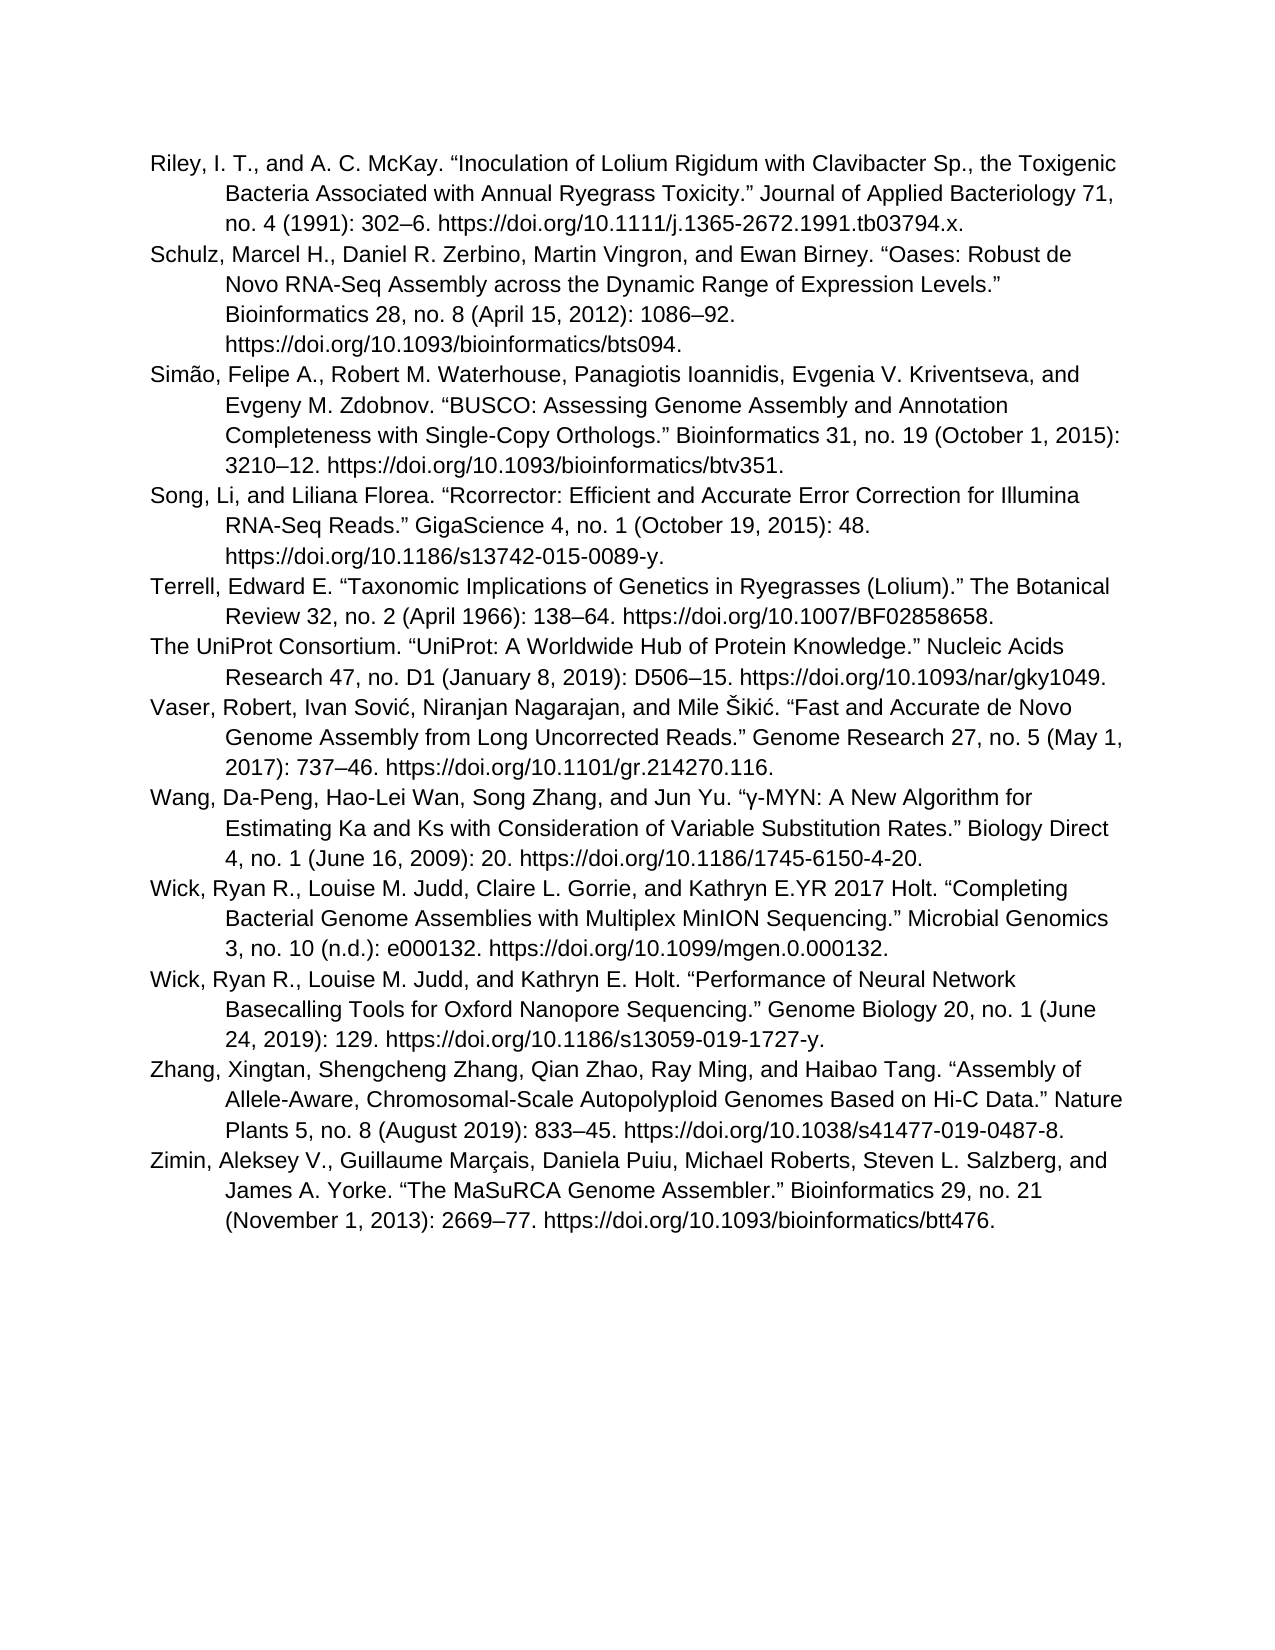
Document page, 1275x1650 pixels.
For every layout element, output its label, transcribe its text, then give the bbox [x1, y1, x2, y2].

text Wick, Ryan R., Louise M. Judd, Claire L. Gorrie, and Kathryn E.YR 2017 Holt. “Completing Bacterial Genome Assemblies with Multiplex MinION Sequencing.” Microbial Genomics 3, no. 10 (n.d.): e000132. https://doi.org/10.1099/mgen.0.000132. [150, 875, 1125, 962]
text Zhang, Xingtan, Shengcheng Zhang, Qian Zhao, Ray Ming, and Haibao Tang. “Assembly of Allele-Aware, Chromosomal-Scale Autopolyploid Genomes Based on Hi-C Data.” Nature Plants 5, no. 8 (August 2019): 833–45. https://doi.org/10.1038/s41477-019-0487-8. [150, 1056, 1125, 1143]
text Vaser, Robert, Ivan Sović, Niranjan Nagarajan, and Mile Šikić. “Fast and Accurate de Novo Genome Assembly from Long Uncorrected Reads.” Genome Research 27, no. 5 (May 1, 2017): 737–46. https://doi.org/10.1101/gr.214270.116. [150, 694, 1125, 781]
text Riley, I. T., and A. C. McKay. “Inoculation of Lolium Rigidum with Clavibacter Sp., the Toxigenic Bacteria Associated with Annual Ryegrass Toxicity.” Journal of Applied Bacteriology 71, no. 4 (1991): 302–6. https://doi.org/10.1111/j.1365-2672.1991.tb03794.x. [150, 150, 1125, 237]
text Simão, Felipe A., Robert M. Waterhouse, Panagiotis Ioannidis, Evgenia V. Kriventseva, and Evgeny M. Zdobnov. “BUSCO: Assessing Genome Assembly and Annotation Completeness with Single-Copy Orthologs.” Bioinformatics 31, no. 19 (October 1, 2015): 3210–12. https://doi.org/10.1093/bioinformatics/btv351. [150, 361, 1125, 478]
text Song, Li, and Liliana Florea. “Rcorrector: Efficient and Accurate Error Correction for Illumina RNA-Seq Reads.” GigaScience 4, no. 1 (October 19, 2015): 48. https://doi.org/10.1186/s13742-015-0089-y. [150, 482, 1125, 569]
text Wick, Ryan R., Louise M. Judd, and Kathryn E. Holt. “Performance of Neural Network Basecalling Tools for Oxford Nanopore Sequencing.” Genome Biology 20, no. 1 (June 24, 2019): 129. https://doi.org/10.1186/s13059-019-1727-y. [150, 966, 1125, 1052]
text Wang, Da-Peng, Hao-Lei Wan, Song Zhang, and Jun Yu. “γ-MYN: A New Algorithm for Estimating Ka and Ks with Consideration of Variable Substitution Rates.” Biology Direct 4, no. 1 (June 16, 2009): 20. https://doi.org/10.1186/1745-6150-4-20. [150, 784, 1125, 871]
text Schulz, Marcel H., Daniel R. Zerbino, Martin Vingron, and Ewan Birney. “Oases: Robust de Novo RNA-Seq Assembly across the Dynamic Range of Expression Levels.” Bioinformatics 28, no. 8 (April 15, 2012): 1086–92. https://doi.org/10.1093/bioinformatics/bts094. [150, 241, 1125, 358]
text Zimin, Aleksey V., Guillaume Marçais, Daniela Puiu, Michael Roberts, Steven L. Salzberg, and James A. Yorke. “The MaSuRCA Genome Assembler.” Bioinformatics 29, no. 21 (November 1, 2013): 2669–77. https://doi.org/10.1093/bioinformatics/btt476. [150, 1147, 1125, 1234]
text The UniProt Consortium. “UniProt: A Worldwide Hub of Protein Knowledge.” Nucleic Acids Research 47, no. D1 (January 8, 2019): D506–15. https://doi.org/10.1093/nar/gky1049. [150, 633, 1125, 690]
text Terrell, Edward E. “Taxonomic Implications of Genetics in Ryegrasses (Lolium).” The Botanical Review 32, no. 2 (April 1966): 138–64. https://doi.org/10.1007/BF02858658. [150, 573, 1125, 629]
